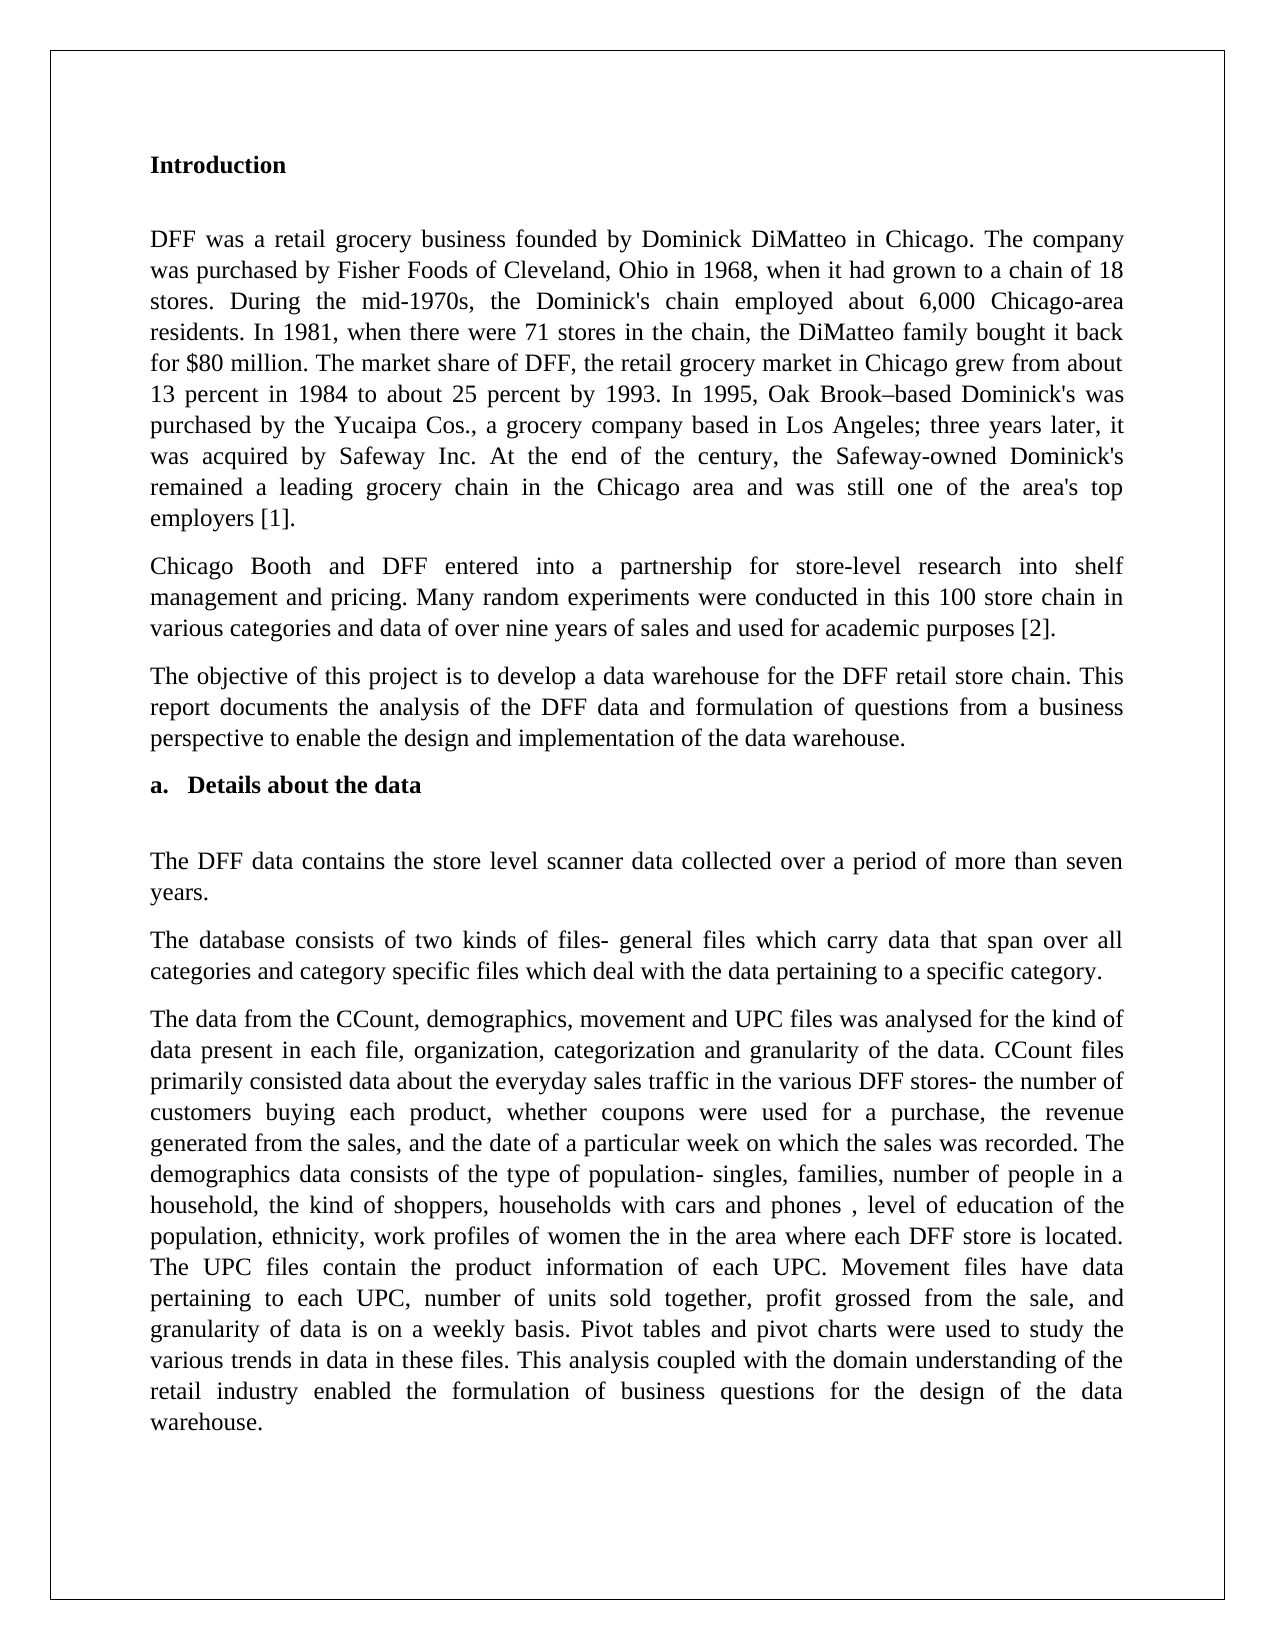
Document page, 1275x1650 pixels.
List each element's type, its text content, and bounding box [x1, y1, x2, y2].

text The objective of this project is to develop a data warehouse for the DFF retail store chain. This report documents the analysis of the DFF data and formulation of questions from a business perspective to enable the design and implementation of the data warehouse. [150, 661, 1125, 752]
subtitle Details about the data [150, 771, 1125, 799]
text The data from the CCount, demographics, movement and UPC files was analysed for the kind of data present in each file, organization, categorization and granularity of the data. CCount files primarily consisted data about the everyday sales traffic in the various DFF stores- the number of customers buying each product, whether coupons were used for a purchase, the revenue generated from the sales, and the date of a particular week on which the sales was recorded. The demographics data consists of the type of population- singles, families, number of people in a household, the kind of shoppers, households with cars and phones , level of education of the population, ethnicity, work profiles of women the in the area where each DFF store is located. The UPC files contain the product information of each UPC. Movement files have data pertaining to each UPC, number of units sold together, profit grossed from the sale, and granularity of data is on a weekly basis. Pivot tables and pivot charts were used to study the various trends in data in these files. This analysis coupled with the domain understanding of the retail industry enabled the formulation of business questions for the design of the data warehouse. [150, 1004, 1125, 1436]
text The DFF data contains the store level scanner data collected over a period of more than seven years. [150, 846, 1125, 906]
text DFF was a retail grocery business founded by Dominick DiMatteo in Chicago. The company was purchased by Fisher Foods of Cleveland, Ohio in 1968, when it had grown to a chain of 18 stores. During the mid-1970s, the Dominick's chain employed about 6,000 Chicago-area residents. In 1981, when there were 71 stores in the chain, the DiMatteo family bought it back for $80 million. The market share of DFF, the retail grocery market in Chicago grew from about 13 percent in 1984 to about 25 percent by 1993. In 1995, Oak Brook–based Dominick's was purchased by the Yucaipa Cos., a grocery company based in Los Angeles; three years later, it was acquired by Safeway Inc. At the end of the century, the Safeway-owned Dominick's remained a leading grocery chain in the Chicago area and was still one of the area's top employers [1]. [150, 224, 1125, 532]
text The database consists of two kinds of files- general files which carry data that span over all categories and category specific files which deal with the data pertaining to a specific category. [150, 925, 1125, 985]
subtitle Introduction [150, 150, 1125, 179]
text Chicago Booth and DFF entered into a partnership for store-level research into shelf management and pricing. Many random experiments were conducted in this 100 store chain in various categories and data of over nine years of sales and used for academic purposes [2]. [150, 551, 1125, 642]
